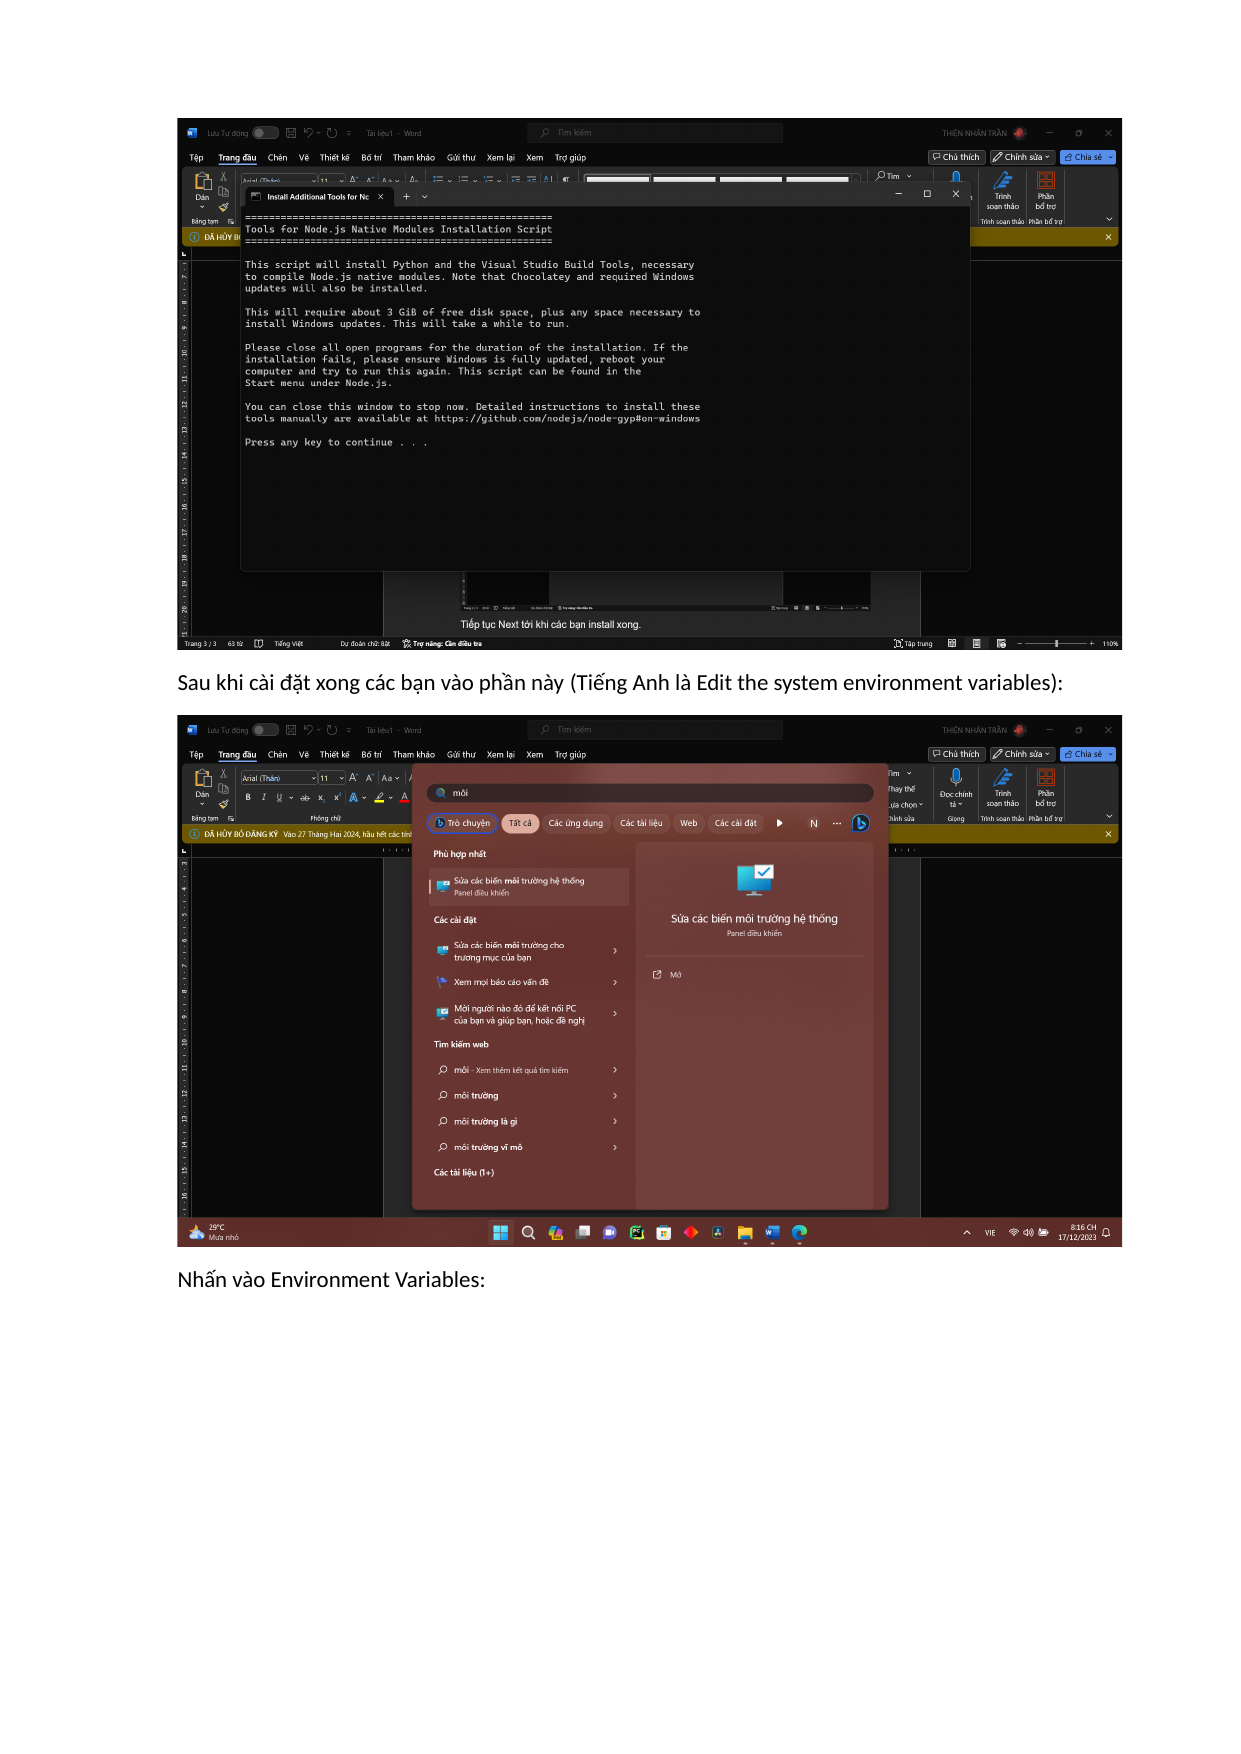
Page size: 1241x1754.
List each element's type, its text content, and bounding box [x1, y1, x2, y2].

picture [177, 715, 1123, 1247]
picture [177, 118, 1123, 650]
text Nhấn vào Environment Variables: [177, 1266, 1122, 1294]
text Sau khi cài đặt xong các bạn vào phần này (Tiếng Anh là Edit the system environment variables): [177, 668, 1122, 696]
